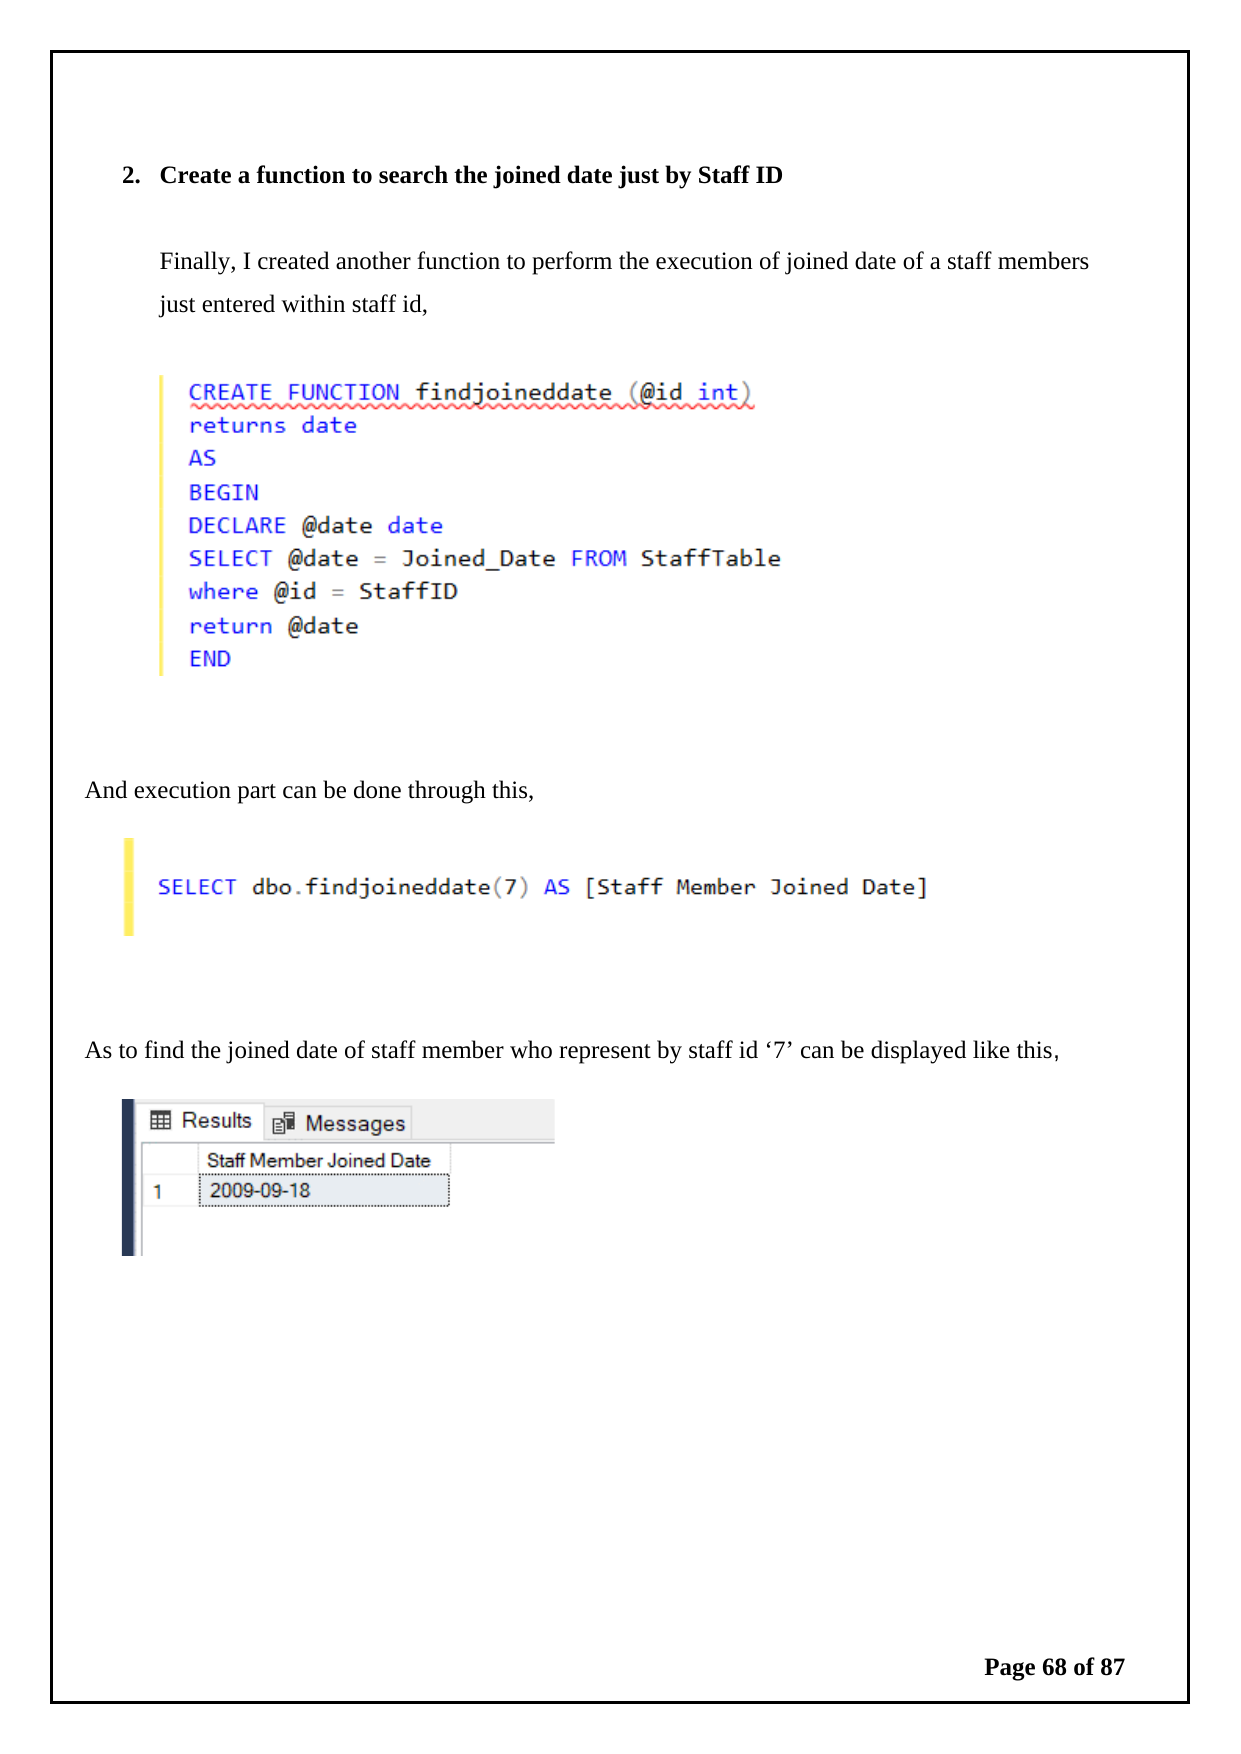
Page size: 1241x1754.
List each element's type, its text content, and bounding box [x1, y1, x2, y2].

picture [121, 1099, 555, 1256]
text And execution part can be done through this, [84, 775, 1125, 803]
picture [159, 375, 838, 676]
text As to find the joined date of staff member who represent by staff id ‘7’ can be displayed like this, [84, 1035, 1125, 1064]
list Finally, I created another function to perform the execution of joined date of a staff members just entered within staff id, [159, 246, 1125, 318]
list Create a function to search the joined date just by Staff ID [122, 160, 1125, 189]
picture [121, 838, 1069, 936]
